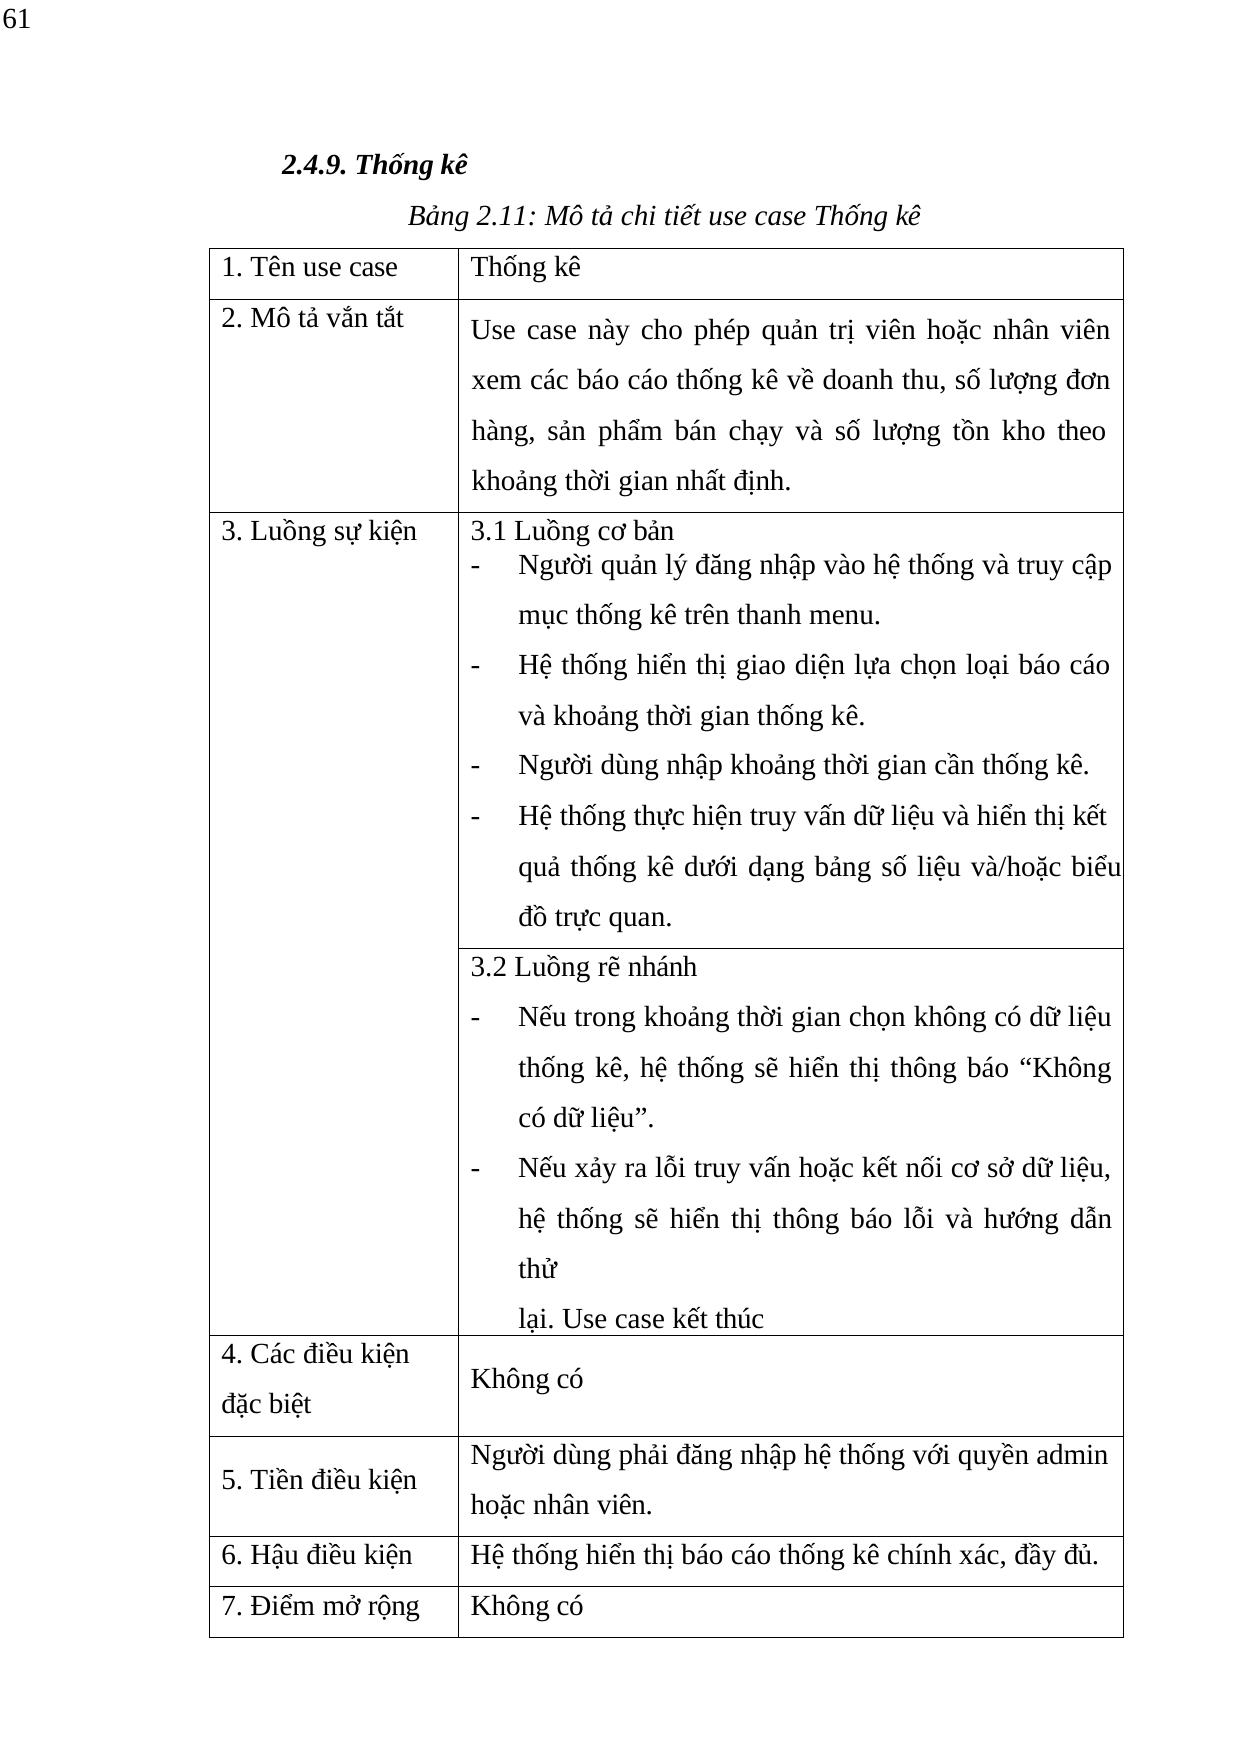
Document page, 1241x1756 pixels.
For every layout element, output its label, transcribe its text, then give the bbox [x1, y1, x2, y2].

table_header Thống kê [459, 249, 1123, 298]
table_cell 5. Tiền điều kiện [210, 1437, 458, 1536]
table_cell Use case này cho phép quản trị viên hoặc nhân viên xem các báo cáo thống kê về doanh thu, số lượng đơn hàng, sản phẩm bán chạy và số lượng tồn kho theo khoảng thời gian nhất định. [459, 300, 1123, 512]
table_cell 3. Luồng sự kiện [210, 513, 458, 1335]
table_cell Luồng cơ bản Người quản lý đăng nhập vào hệ thống và truy cập mục thống kê trên thanh menu. Hệ thống hiển thị giao diện lựa chọn loại báo cáo và khoảng thời gian thống kê. Người dùng nhập khoảng thời gian cần thống kê. Hệ thống thực hiện truy vấn dữ liệu và hiển thị kết quả thống kê dưới dạng bảng số liệu và/hoặc biểu đồ trực quan. [459, 513, 1123, 948]
table_cell Không có [459, 1336, 1123, 1436]
subtitle Thống kê [282, 147, 1137, 181]
text Bảng 2.11: Mô tả chi tiết use case Thống kê [408, 198, 1137, 231]
table_cell 2. Mô tả vắn tắt [210, 300, 458, 512]
table_cell 7. Điểm mở rộng [210, 1587, 458, 1637]
table_cell 4. Các điều kiện đặc biệt [210, 1336, 458, 1436]
table_cell 6. Hậu điều kiện [210, 1537, 458, 1586]
table_cell Người dùng phải đăng nhập hệ thống với quyền admin hoặc nhân viên. [459, 1437, 1123, 1536]
table_header 1. Tên use case [210, 249, 458, 298]
table_cell 3.2 Luồng rẽ nhánh Nếu trong khoảng thời gian chọn không có dữ liệu thống kê, hệ thống sẽ hiển thị thông báo “Không có dữ liệu”. Nếu xảy ra lỗi truy vấn hoặc kết nối cơ sở dữ liệu, hệ thống sẽ hiển thị thông báo lỗi và hướng dẫn thử lại. Use case kết thúc [459, 949, 1123, 1335]
table_cell Hệ thống hiển thị báo cáo thống kê chính xác, đầy đủ. [459, 1537, 1123, 1586]
table_cell Không có [459, 1587, 1123, 1637]
